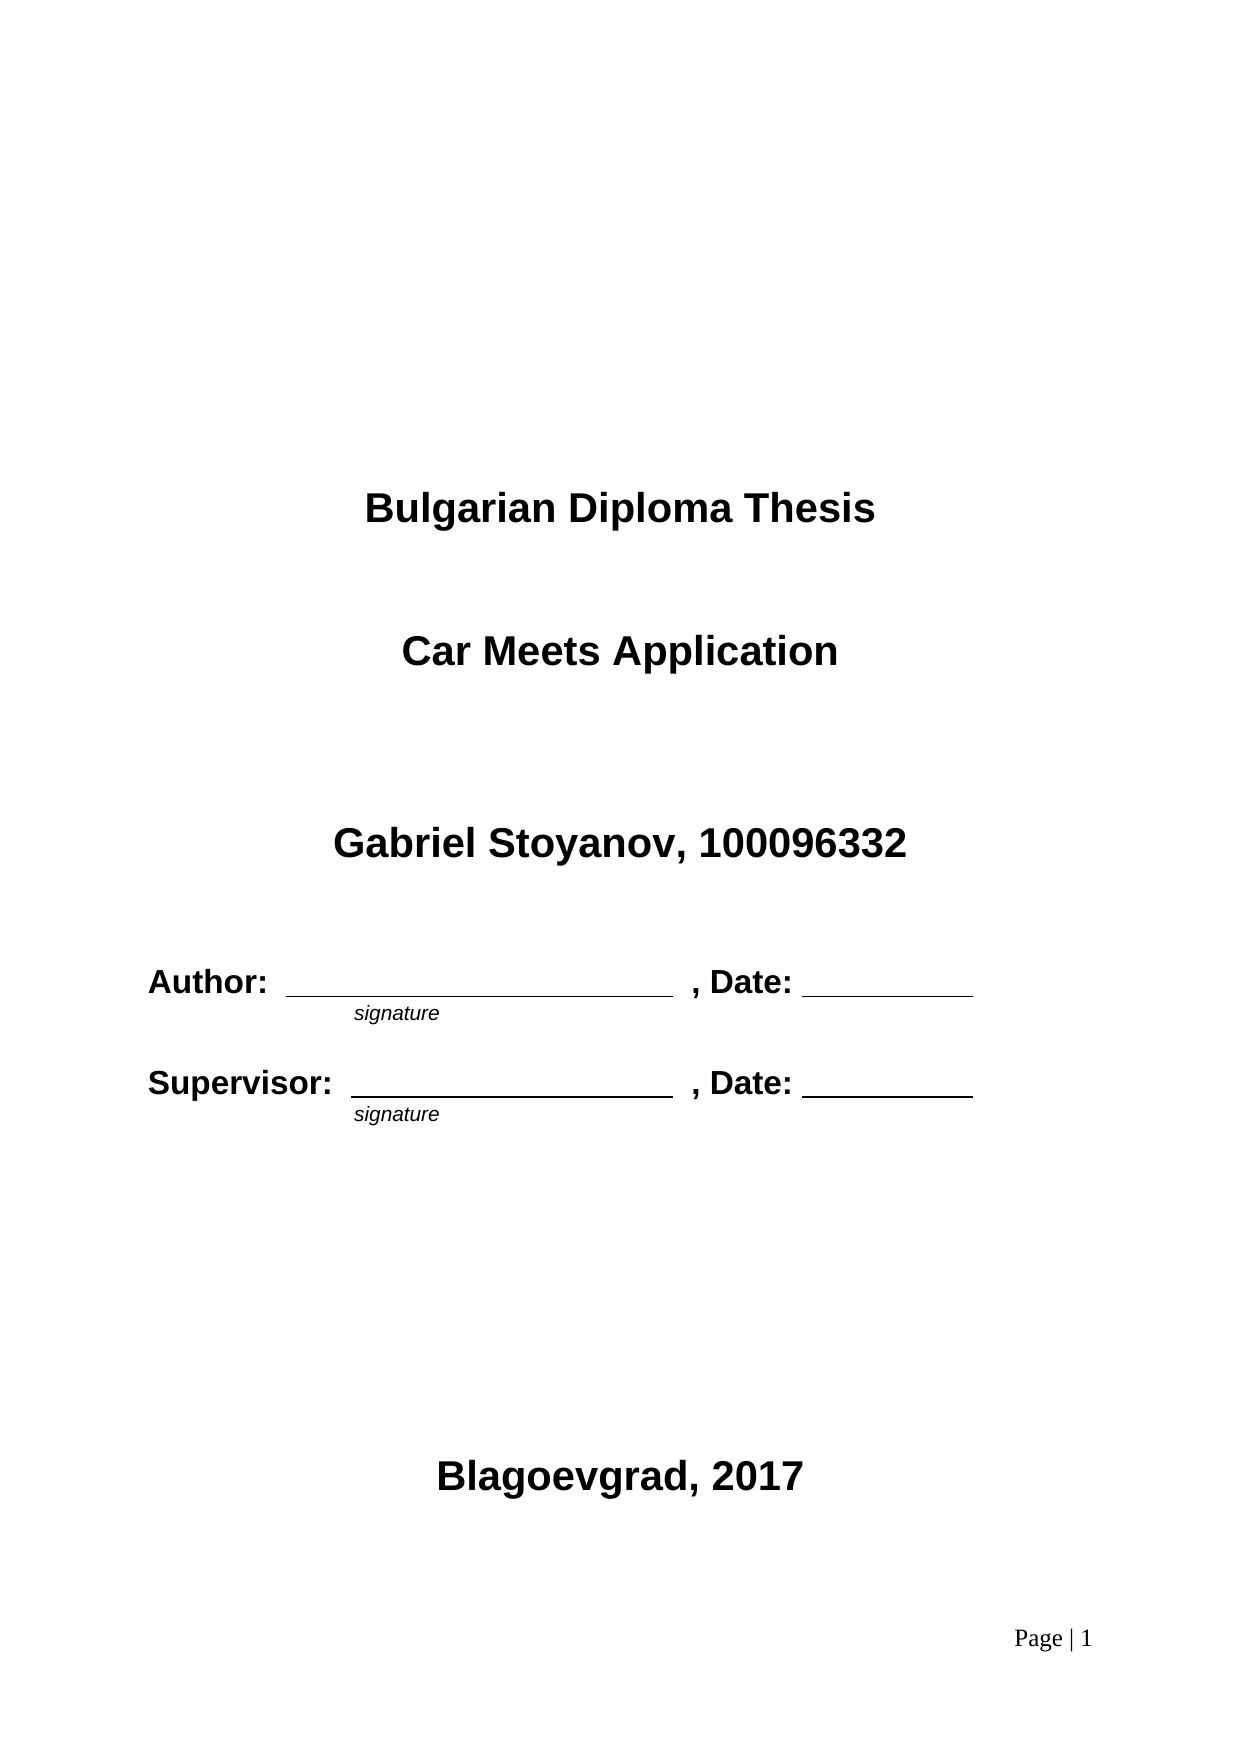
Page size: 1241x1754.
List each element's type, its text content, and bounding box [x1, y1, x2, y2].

text Author: , Date: [148, 962, 1093, 1001]
text signature [148, 1001, 1093, 1024]
text Supervisor: , Date: [148, 1063, 1093, 1101]
text signature [148, 1101, 1093, 1125]
text Gabriel Stoyanov, 100096332 [148, 818, 1093, 866]
text Bulgarian Diploma Thesis [148, 483, 1093, 531]
text Car Meets Application [148, 627, 1093, 675]
text Blagoevgrad, 2017 [148, 1451, 1093, 1499]
